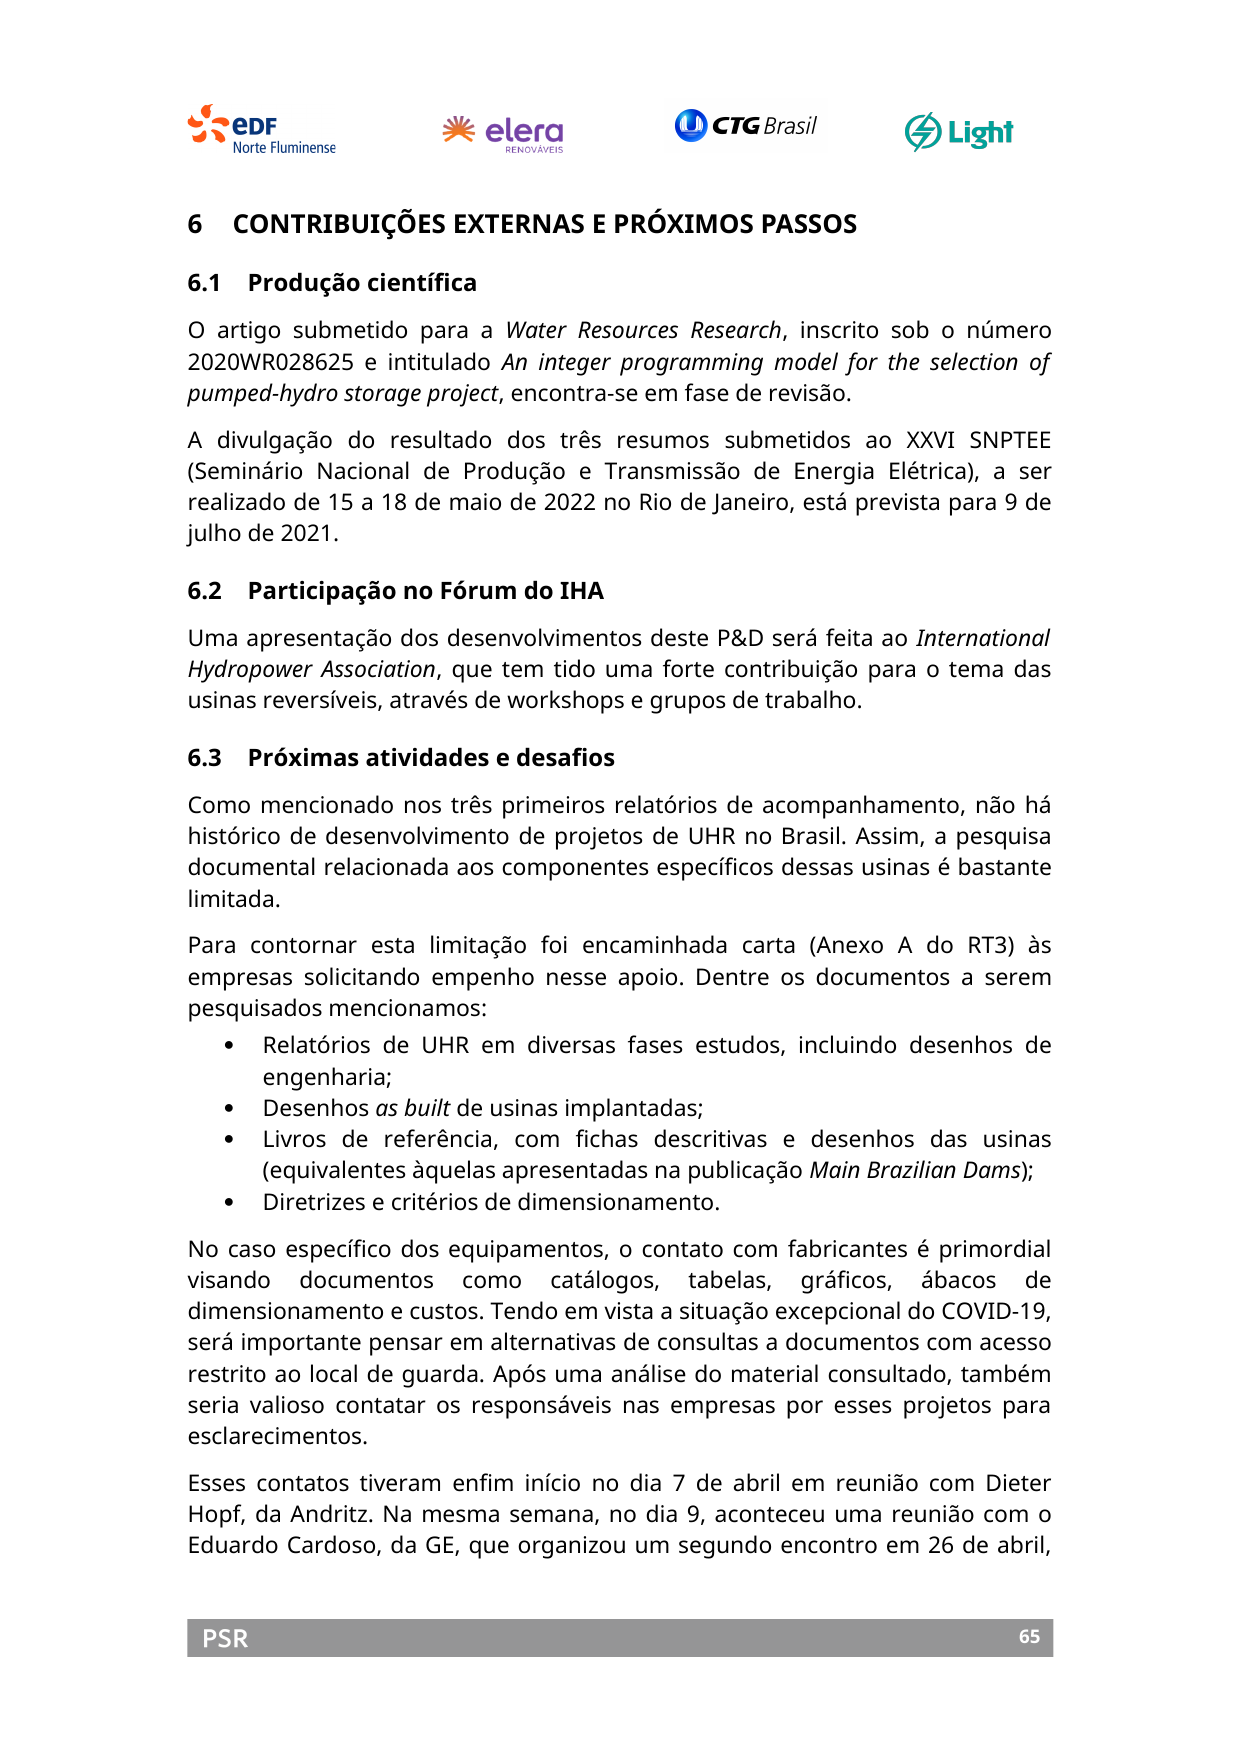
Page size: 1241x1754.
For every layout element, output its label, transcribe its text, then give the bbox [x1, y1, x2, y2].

text Para contornar esta limitação foi encaminhada carta (Anexo A do RT3) às empresas solicitando empenho nesse apoio. Dentre os documentos a serem pesquisados mencionamos: [187, 929, 1053, 1023]
text Uma apresentação dos desenvolvimentos deste P&D será feita ao International Hydropower Association, que tem tido uma forte contribuição para o tema das usinas reversíveis, através de workshops e grupos de trabalho. [187, 622, 1053, 716]
picture [442, 116, 563, 153]
subtitle Próximas atividades e desafios [187, 741, 1053, 773]
picture [905, 112, 1014, 153]
picture [201, 1628, 250, 1649]
picture [187, 104, 336, 153]
picture [664, 98, 828, 153]
list Relatórios de UHR em diversas fases estudos, incluindo desenhos de engenharia; [225, 1029, 1053, 1092]
text A divulgação do resultado dos três resumos submetidos ao XXVI SNPTEE (Seminário Nacional de Produção e Transmissão de Energia Elétrica), a ser realizado de 15 a 18 de maio de 2022 no Rio de Janeiro, está prevista para 9 de julho de 2021. [187, 424, 1053, 549]
subtitle Produção científica [187, 266, 1053, 299]
text Como mencionado nos três primeiros relatórios de acompanhamento, não há histórico de desenvolvimento de projetos de UHR no Brasil. Assim, a pesquisa documental relacionada aos componentes específicos dessas usinas é bastante limitada. [187, 789, 1053, 914]
subtitle Contribuições externas e próximos passos [187, 206, 1053, 241]
list Diretrizes e critérios de dimensionamento. [225, 1186, 1053, 1217]
text No caso específico dos equipamentos, o contato com fabricantes é primordial visando documentos como catálogos, tabelas, gráficos, ábacos de dimensionamento e custos. Tendo em vista a situação excepcional do COVID-19, será importante pensar em alternativas de consultas a documentos com acesso restrito ao local de guarda. Após uma análise do material consultado, também seria valioso contatar os responsáveis nas empresas por esses projetos para esclarecimentos. [187, 1233, 1053, 1451]
text O artigo submetido para a Water Resources Research, inscrito sob o número 2020WR028625 e intitulado An integer programming model for the selection of pumped-hydro storage project, encontra-se em fase de revisão. [187, 314, 1053, 408]
list Desenhos as built de usinas implantadas; [225, 1092, 1053, 1123]
list Livros de referência, com fichas descritivas e desenhos das usinas (equivalentes àquelas apresentadas na publicação Main Brazilian Dams); [225, 1123, 1053, 1186]
subtitle Participação no Fórum do IHA [187, 574, 1053, 606]
